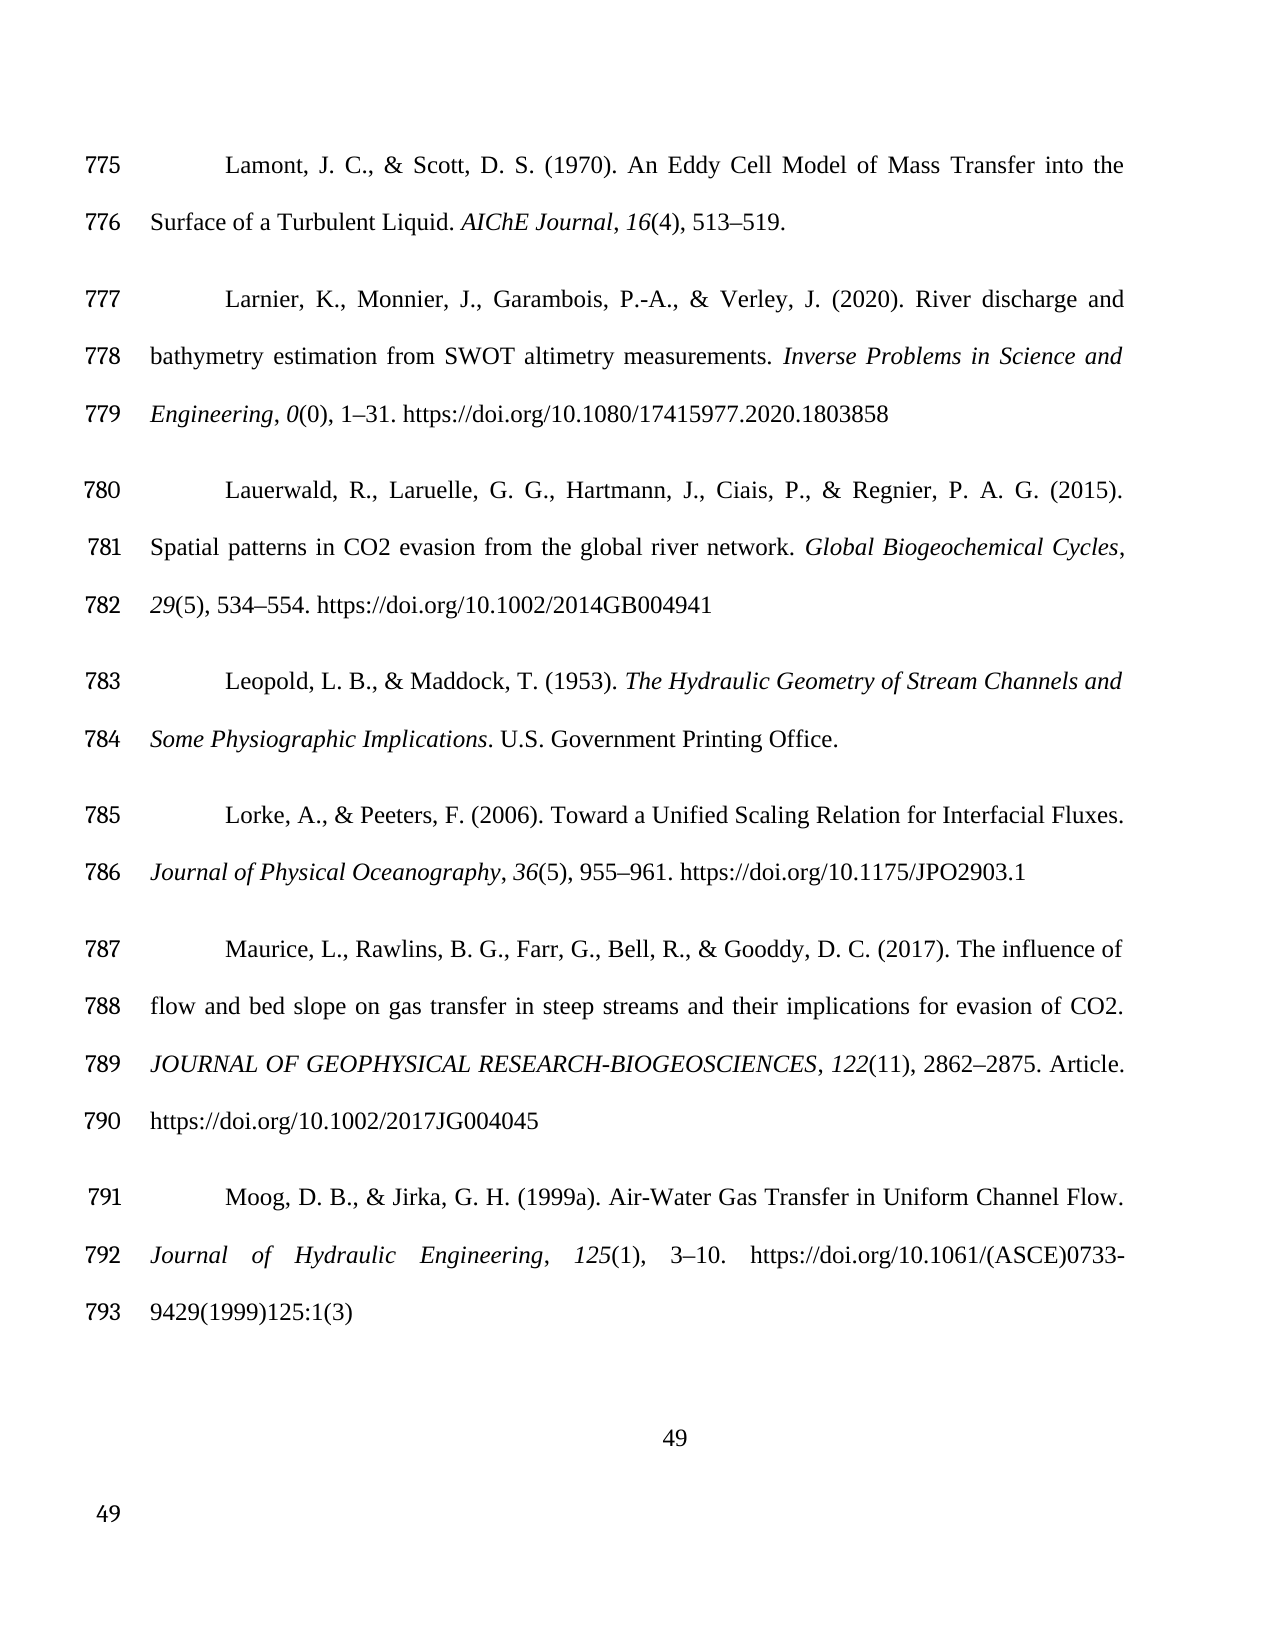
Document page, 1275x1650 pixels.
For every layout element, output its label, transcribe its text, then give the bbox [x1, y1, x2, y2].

text Larnier, K., Monnier, J., Garambois, P.-A., & Verley, J. (2020). River discharge and bathymetry estimation from SWOT altimetry measurements. Inverse Problems in Science and Engineering, 0(0), 1–31. https://doi.org/10.1080/17415977.2020.1803858 [150, 284, 1125, 427]
text Leopold, L. B., & Maddock, T. (1953). The Hydraulic Geometry of Stream Channels and Some Physiographic Implications. U.S. Government Printing Office. [150, 666, 1125, 752]
text Moog, D. B., & Jirka, G. H. (1999a). Air-Water Gas Transfer in Uniform Channel Flow. Journal of Hydraulic Engineering, 125(1), 3–10. https://doi.org/10.1061/(ASCE)0733-9429(1999)125:1(3) [150, 1182, 1125, 1326]
text Lorke, A., & Peeters, F. (2006). Toward a Unified Scaling Relation for Interfacial Fluxes. Journal of Physical Oceanography, 36(5), 955–961. https://doi.org/10.1175/JPO2903.1 [150, 800, 1125, 886]
text Lamont, J. C., & Scott, D. S. (1970). An Eddy Cell Model of Mass Transfer into the Surface of a Turbulent Liquid. AIChE Journal, 16(4), 513–519. [150, 150, 1125, 236]
text Lauerwald, R., Laruelle, G. G., Hartmann, J., Ciais, P., & Regnier, P. A. G. (2015). Spatial patterns in CO2 evasion from the global river network. Global Biogeochemical Cycles, 29(5), 534–554. https://doi.org/10.1002/2014GB004941 [150, 475, 1125, 619]
text Maurice, L., Rawlins, B. G., Farr, G., Bell, R., & Gooddy, D. C. (2017). The influence of flow and bed slope on gas transfer in steep streams and their implications for evasion of CO2. JOURNAL OF GEOPHYSICAL RESEARCH-BIOGEOSCIENCES, 122(11), 2862–2875. Article. https://doi.org/10.1002/2017JG004045 [150, 934, 1125, 1135]
